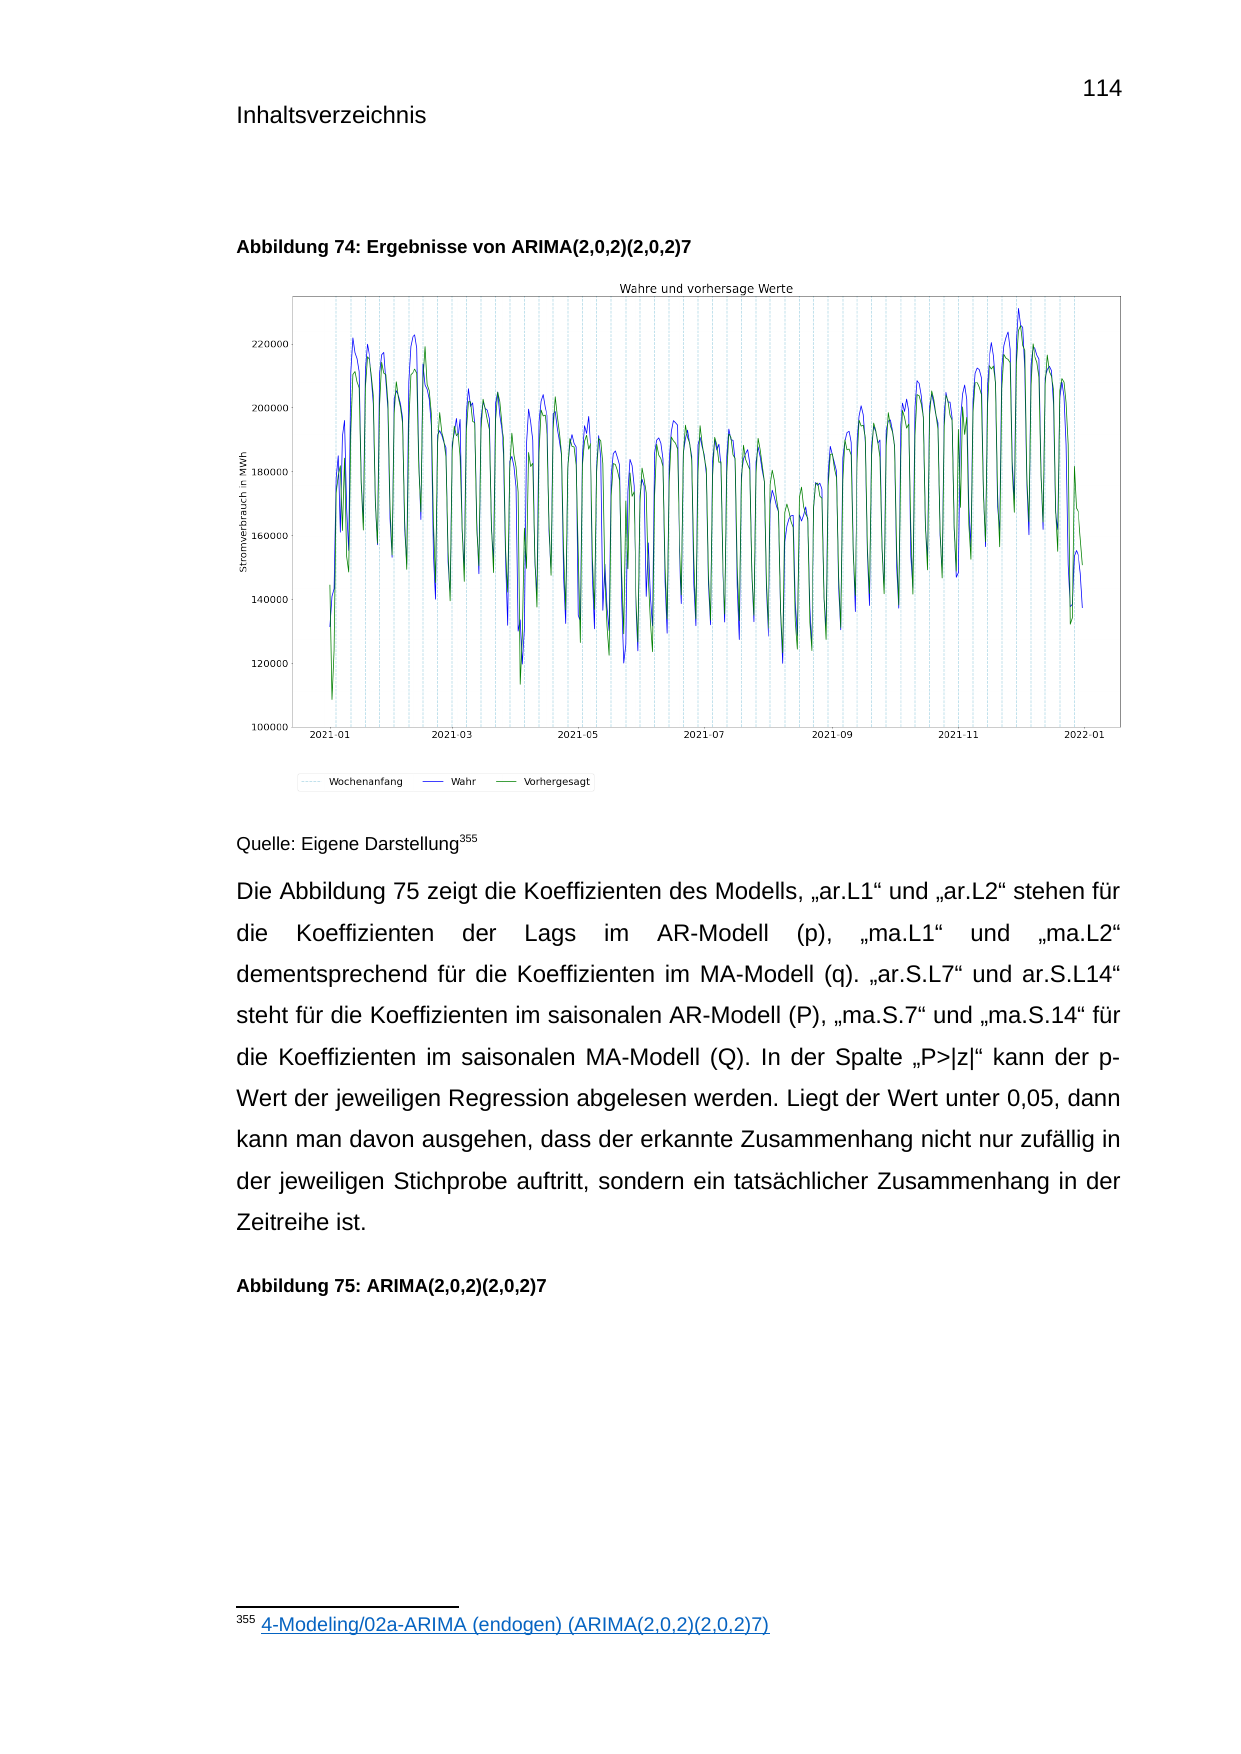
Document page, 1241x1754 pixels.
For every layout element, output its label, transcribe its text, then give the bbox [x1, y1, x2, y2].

picture [236, 281, 1123, 794]
text Abbildung 74: Ergebnisse von ARIMA(2,0,2)(2,0,2)7 [236, 236, 1122, 258]
text Quelle: Eigene Darstellung [236, 832, 1122, 854]
text Die Abbildung 75 zeigt die Koeffizienten des Modells, „ar.L1“ und „ar.L2“ stehen für die Koeffizienten der Lags im AR-Modell (p), „ma.L1“ und „ma.L2“ dementsprechend für die Koeffizienten im MA-Modell (q). „ar.S.L7“ und ar.S.L14“ steht für die Koeffizienten im saisonalen AR-Modell (P), „ma.S.7“ und „ma.S.14“ für die Koeffizienten im saisonalen MA-Modell (Q). In der Spalte „P>|z|“ kann der p-Wert der jeweiligen Regression abgelesen werden. Liegt der Wert unter 0,05, dann kann man davon ausgehen, dass der erkannte Zusammenhang nicht nur zufällig in der jeweiligen Stichprobe auftritt, sondern ein tatsächlicher Zusammenhang in der Zeitreihe ist. [236, 877, 1122, 1236]
text Abbildung 75: ARIMA(2,0,2)(2,0,2)7 [236, 1274, 1122, 1296]
